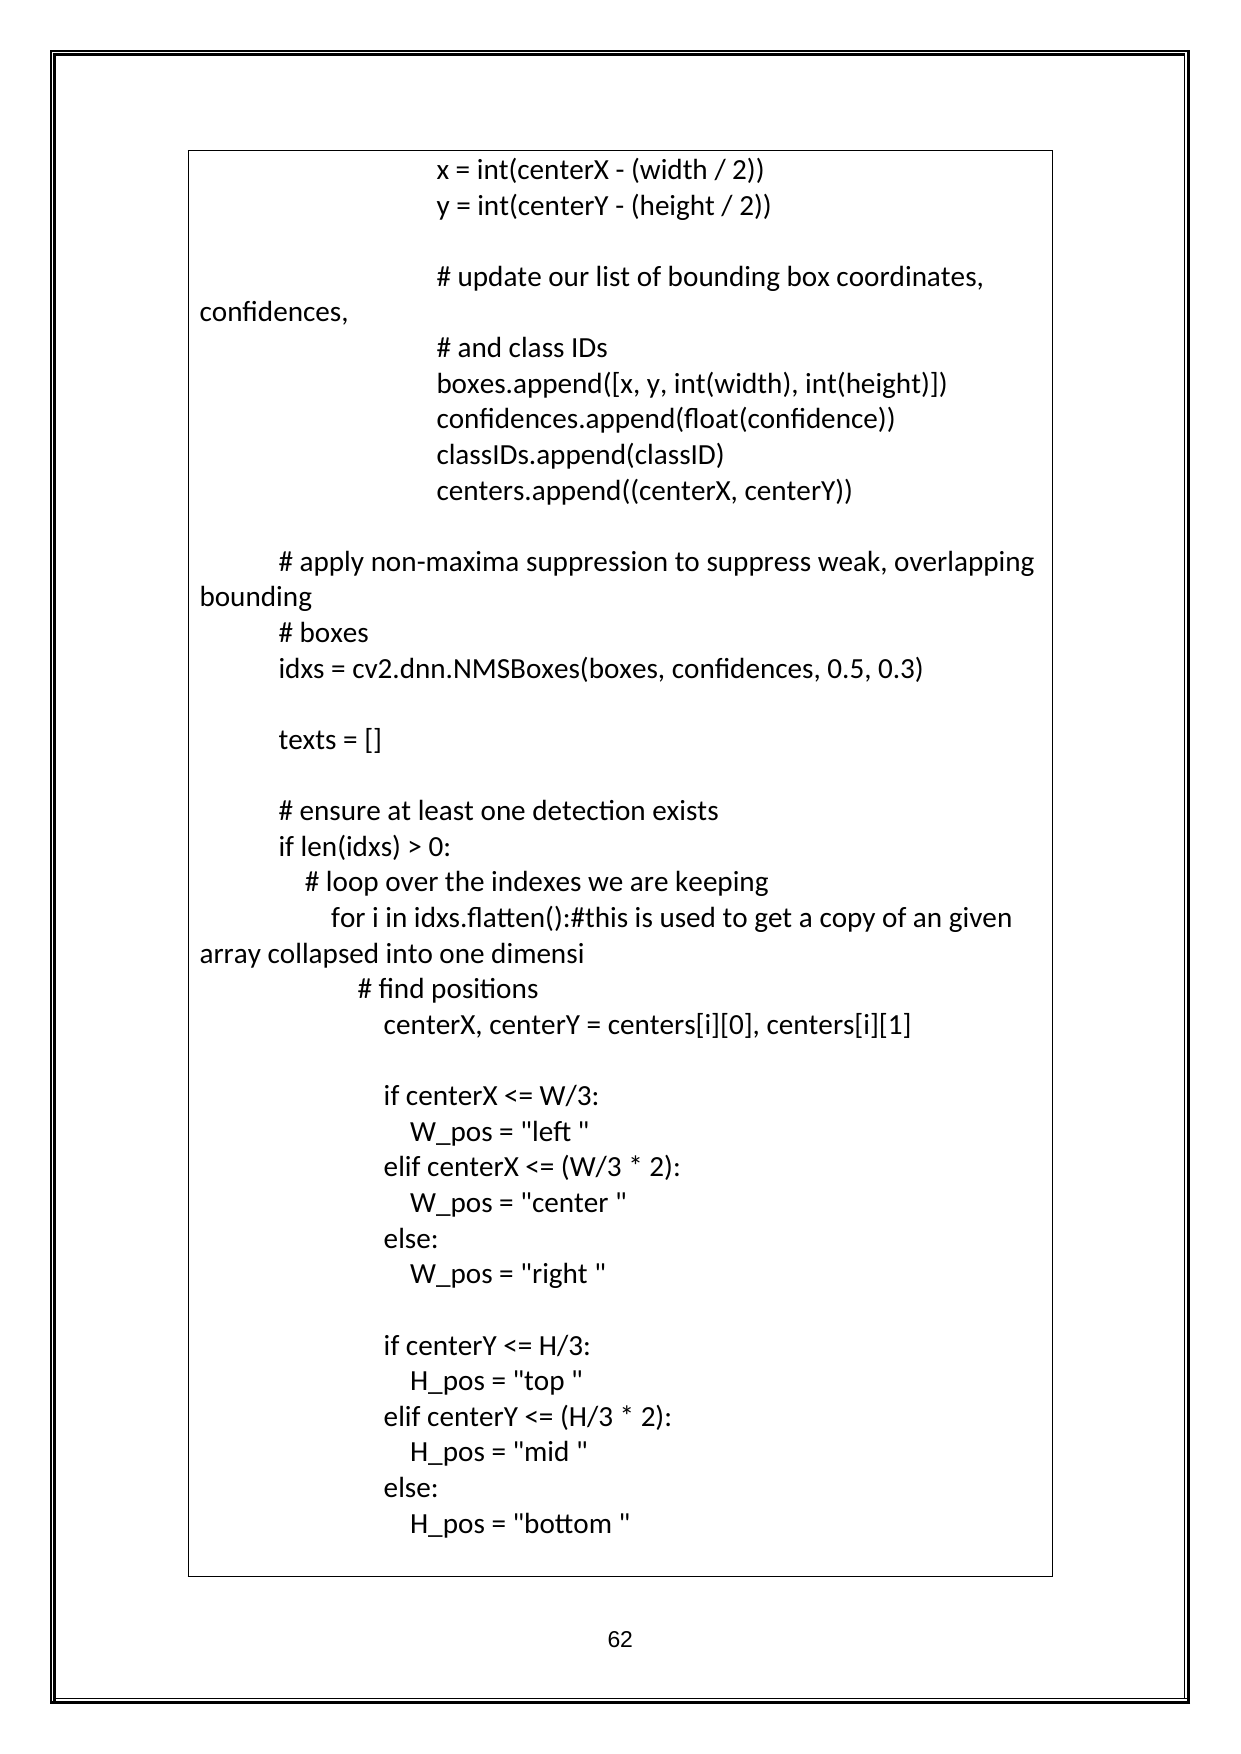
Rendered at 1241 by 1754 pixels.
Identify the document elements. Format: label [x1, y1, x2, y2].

table_header [189, 151, 1052, 1576]
